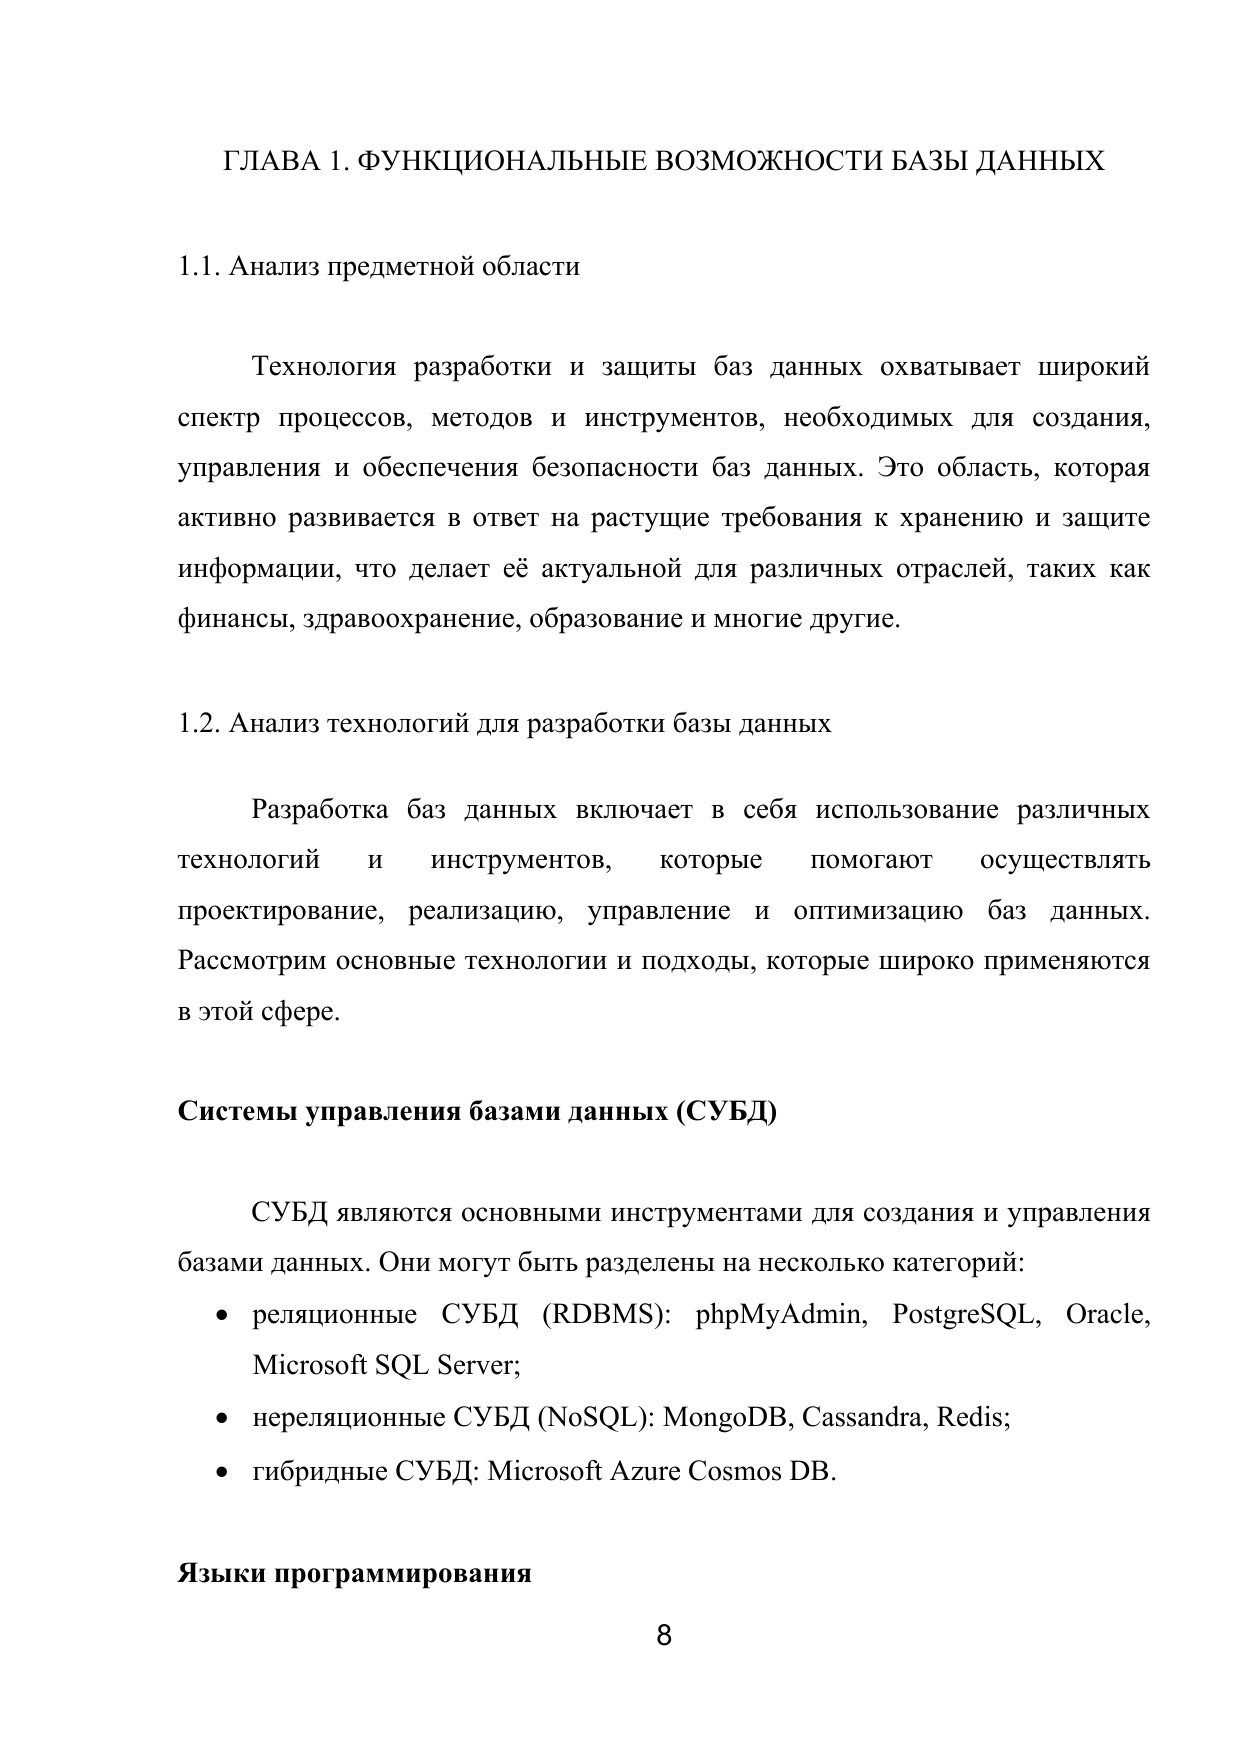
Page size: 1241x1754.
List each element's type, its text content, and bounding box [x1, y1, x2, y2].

list гибридные СУБД: Microsoft Azure Cosmos DB. [215, 1451, 1152, 1487]
subtitle 1.2. Анализ технологий для разработки базы данных [177, 705, 1152, 738]
text Системы управления базами данных (СУБД) [177, 1093, 1152, 1127]
list реляционные СУБД (RDBMS): phpMyAdmin, PostgreSQL, Oracle, Microsoft SQL Server; [215, 1294, 1152, 1381]
text СУБД являются основными инструментами для создания и управления базами данных. Они могут быть разделены на несколько категорий: [177, 1194, 1152, 1278]
text Разработка баз данных включает в себя использование различных технологий и инструментов, которые помогают осуществлять проектирование, реализацию, управление и оптимизацию баз данных. Рассмотрим основные технологии и подходы, которые широко применяются в этой сфере. [177, 791, 1152, 1026]
list нереляционные СУБД (NoSQL): MongoDB, Cassandra, Redis; [215, 1397, 1152, 1433]
subtitle ГЛАВА 1. ФУНКЦИОНАЛЬНЫЕ ВОЗМОЖНОСТИ БАЗЫ ДАННЫХ [177, 143, 1152, 177]
text Языки программирования [177, 1555, 1152, 1588]
text Технология разработки и защиты баз данных охватывает широкий спектр процессов, методов и инструментов, необходимых для создания, управления и обеспечения безопасности баз данных. Это область, которая активно развивается в ответ на растущие требования к хранению и защите информации, что делает её актуальной для различных отраслей, таких как финансы, здравоохранение, образование и многие другие. [177, 348, 1152, 634]
subtitle 1.1. Анализ предметной области [177, 248, 1152, 281]
